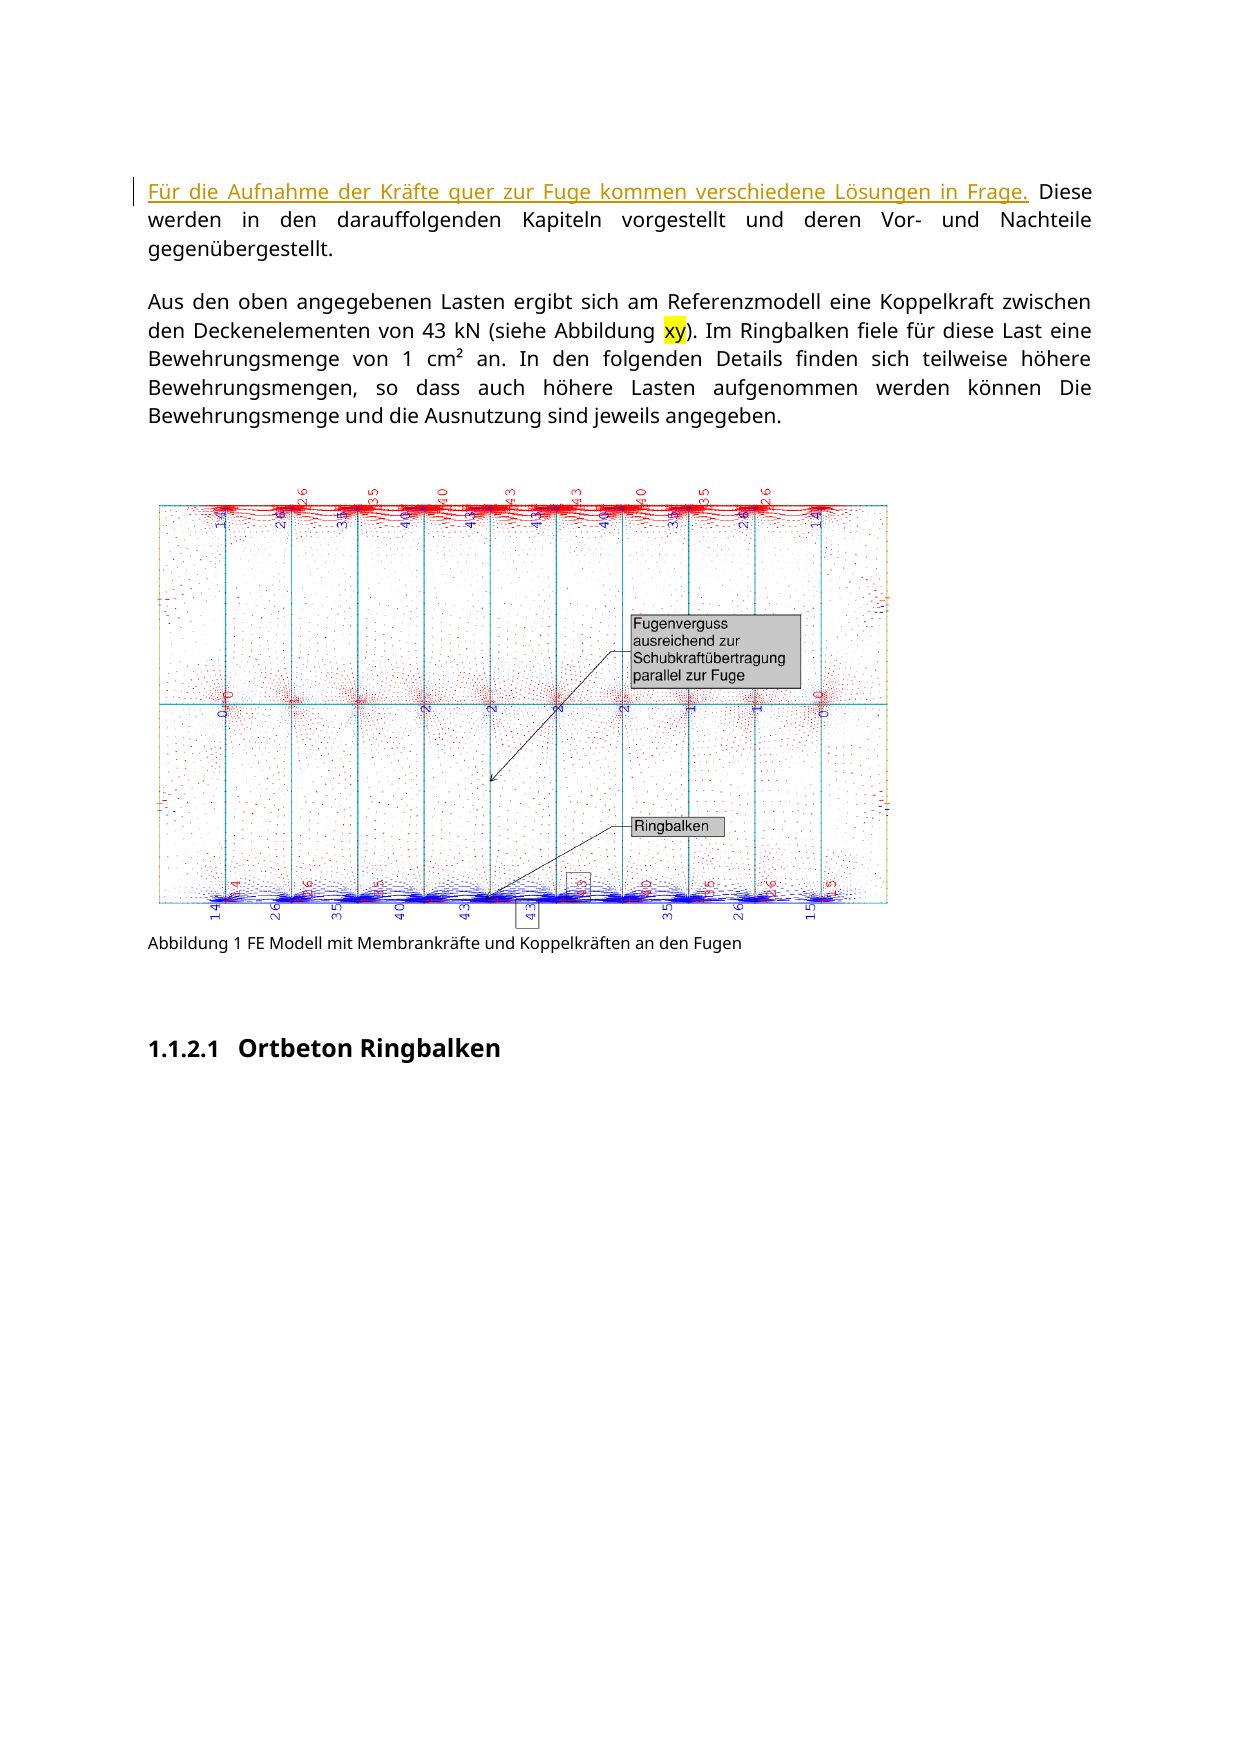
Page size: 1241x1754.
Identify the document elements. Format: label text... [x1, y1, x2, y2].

text Diese werden in den darauffolgenden Kapiteln vorgestellt und deren Vor- und Nachteile gegenübergestellt. [148, 177, 1092, 262]
subtitle Ortbeton Ringbalken [148, 1030, 1092, 1064]
picture [147, 481, 896, 932]
text Aus den oben angegebenen Lasten ergibt sich am Referenzmodell eine Koppelkraft zwischen den Deckenelementen von 43 kN (siehe Abbildung xy). Im Ringbalken fiele für diese Last eine Bewehrungsmenge von 1 cm² an. In den folgenden Details finden sich teilweise höhere Bewehrungsmengen, so dass auch höhere Lasten aufgenommen werden können Die Bewehrungsmenge und die Ausnutzung sind jeweils angegeben. [148, 287, 1092, 430]
